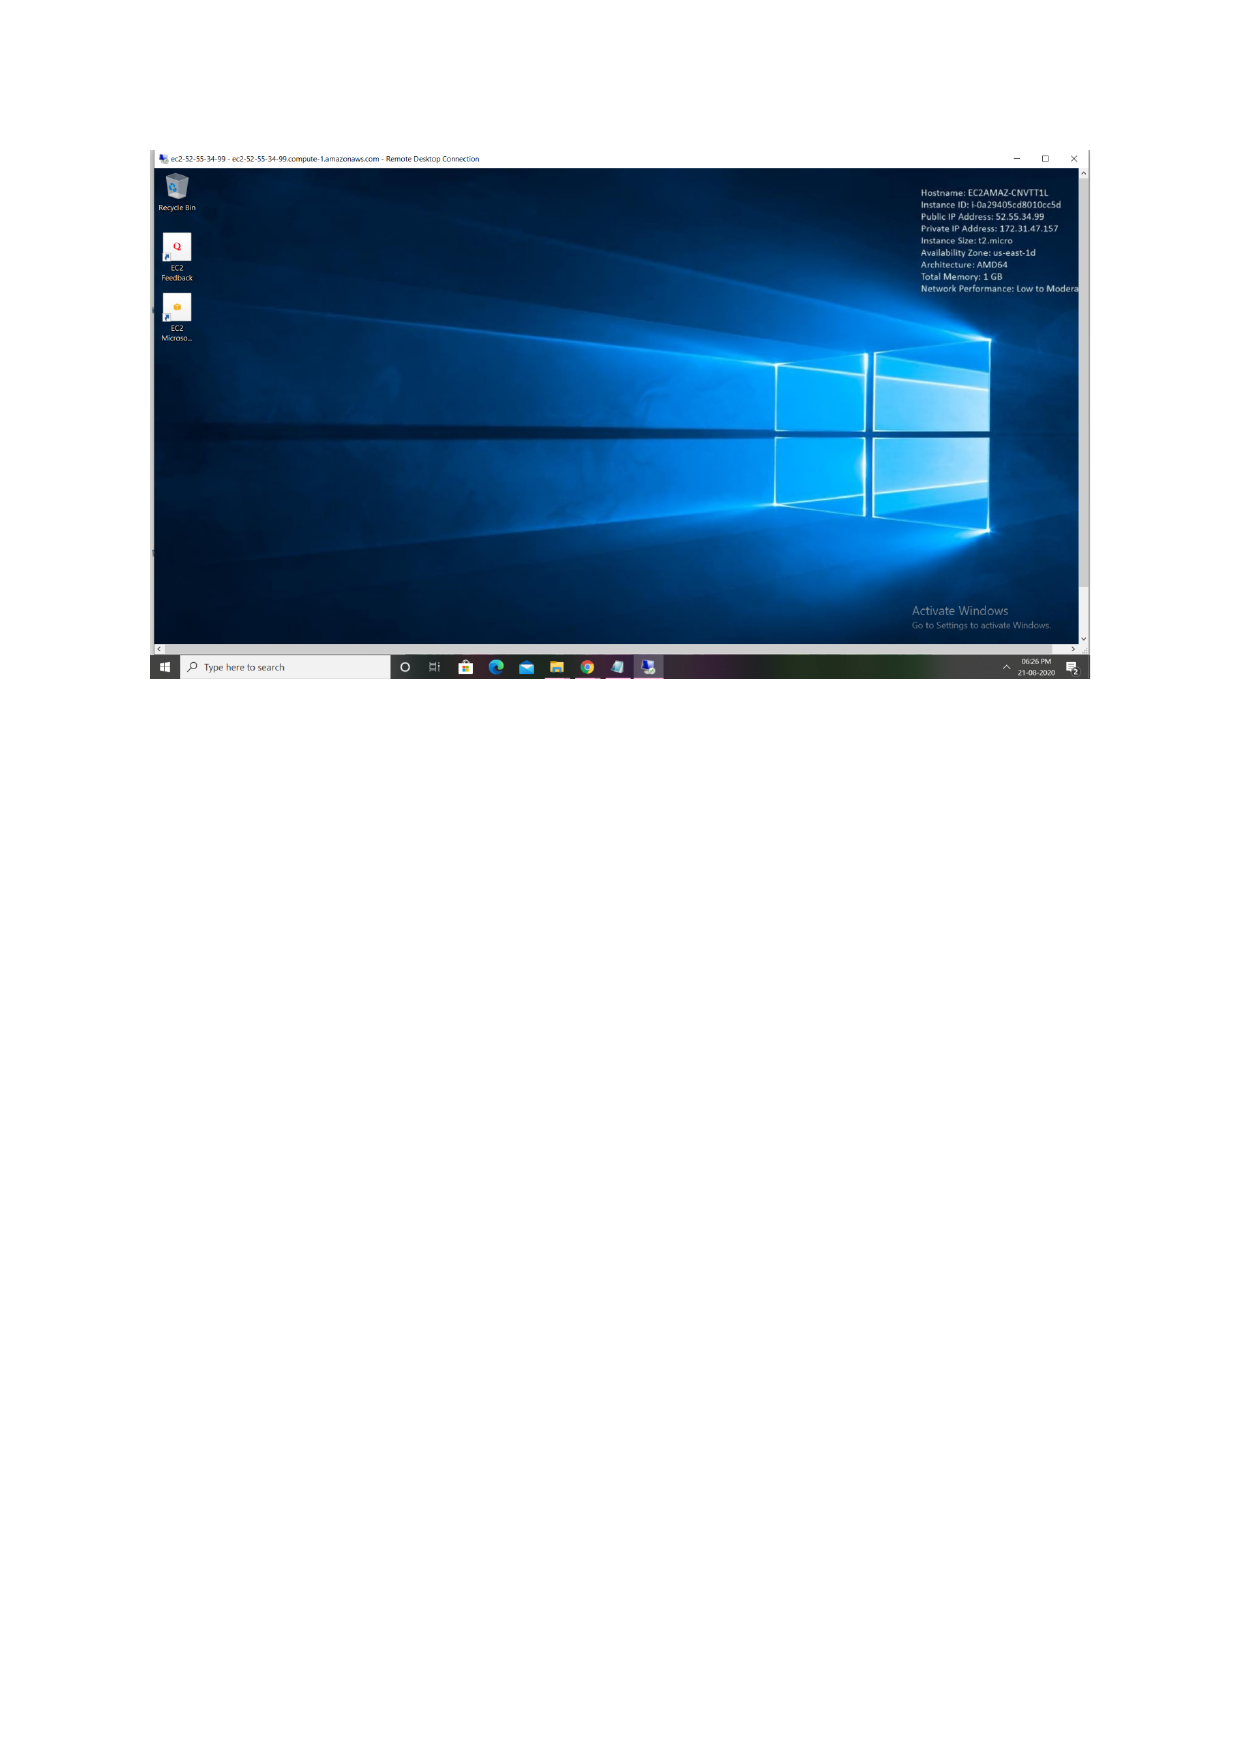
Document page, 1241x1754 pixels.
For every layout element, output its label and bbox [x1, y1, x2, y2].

picture [150, 150, 1091, 679]
